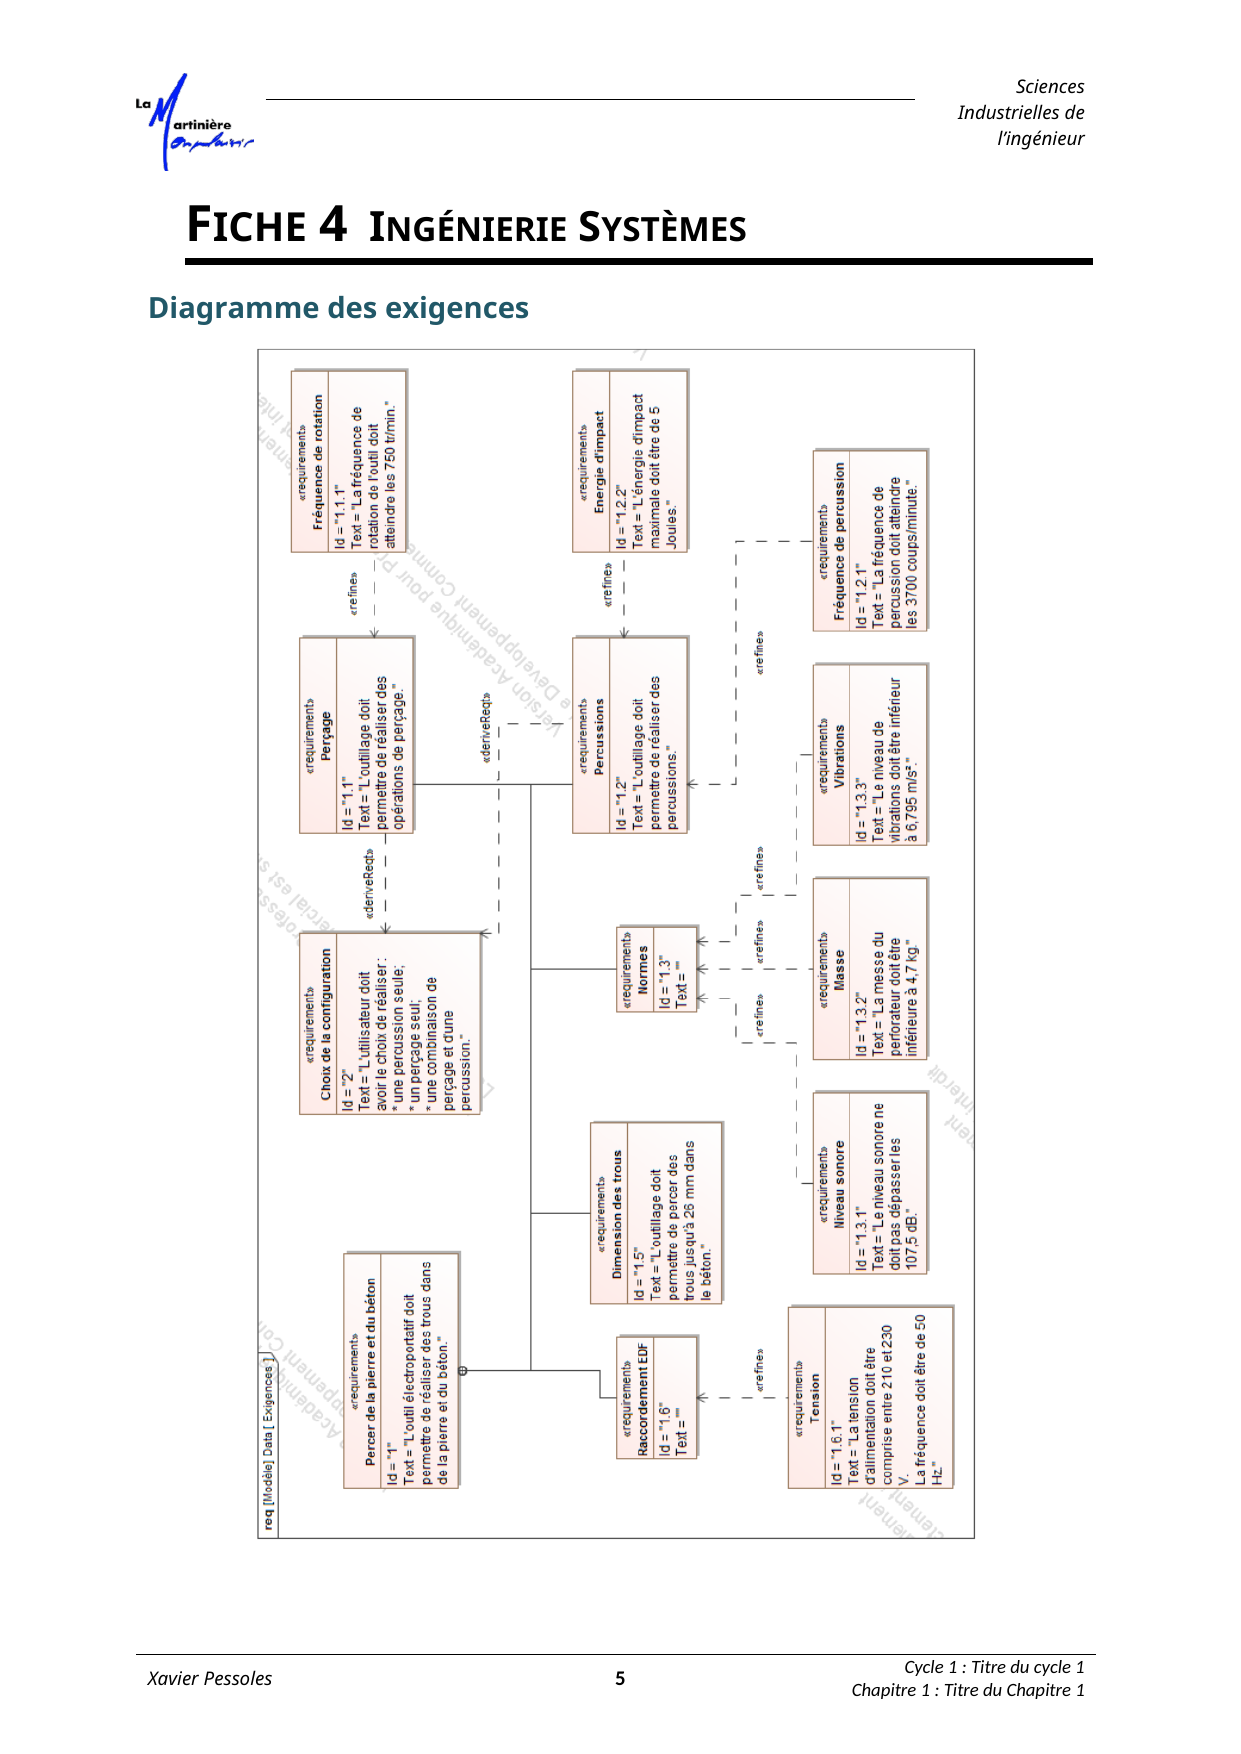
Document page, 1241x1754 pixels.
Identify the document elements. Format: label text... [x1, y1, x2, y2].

subtitle Diagramme des exigences [148, 287, 1093, 327]
subtitle Ingénierie Systèmes [185, 188, 1093, 258]
picture [252, 334, 990, 1543]
picture [136, 73, 254, 171]
